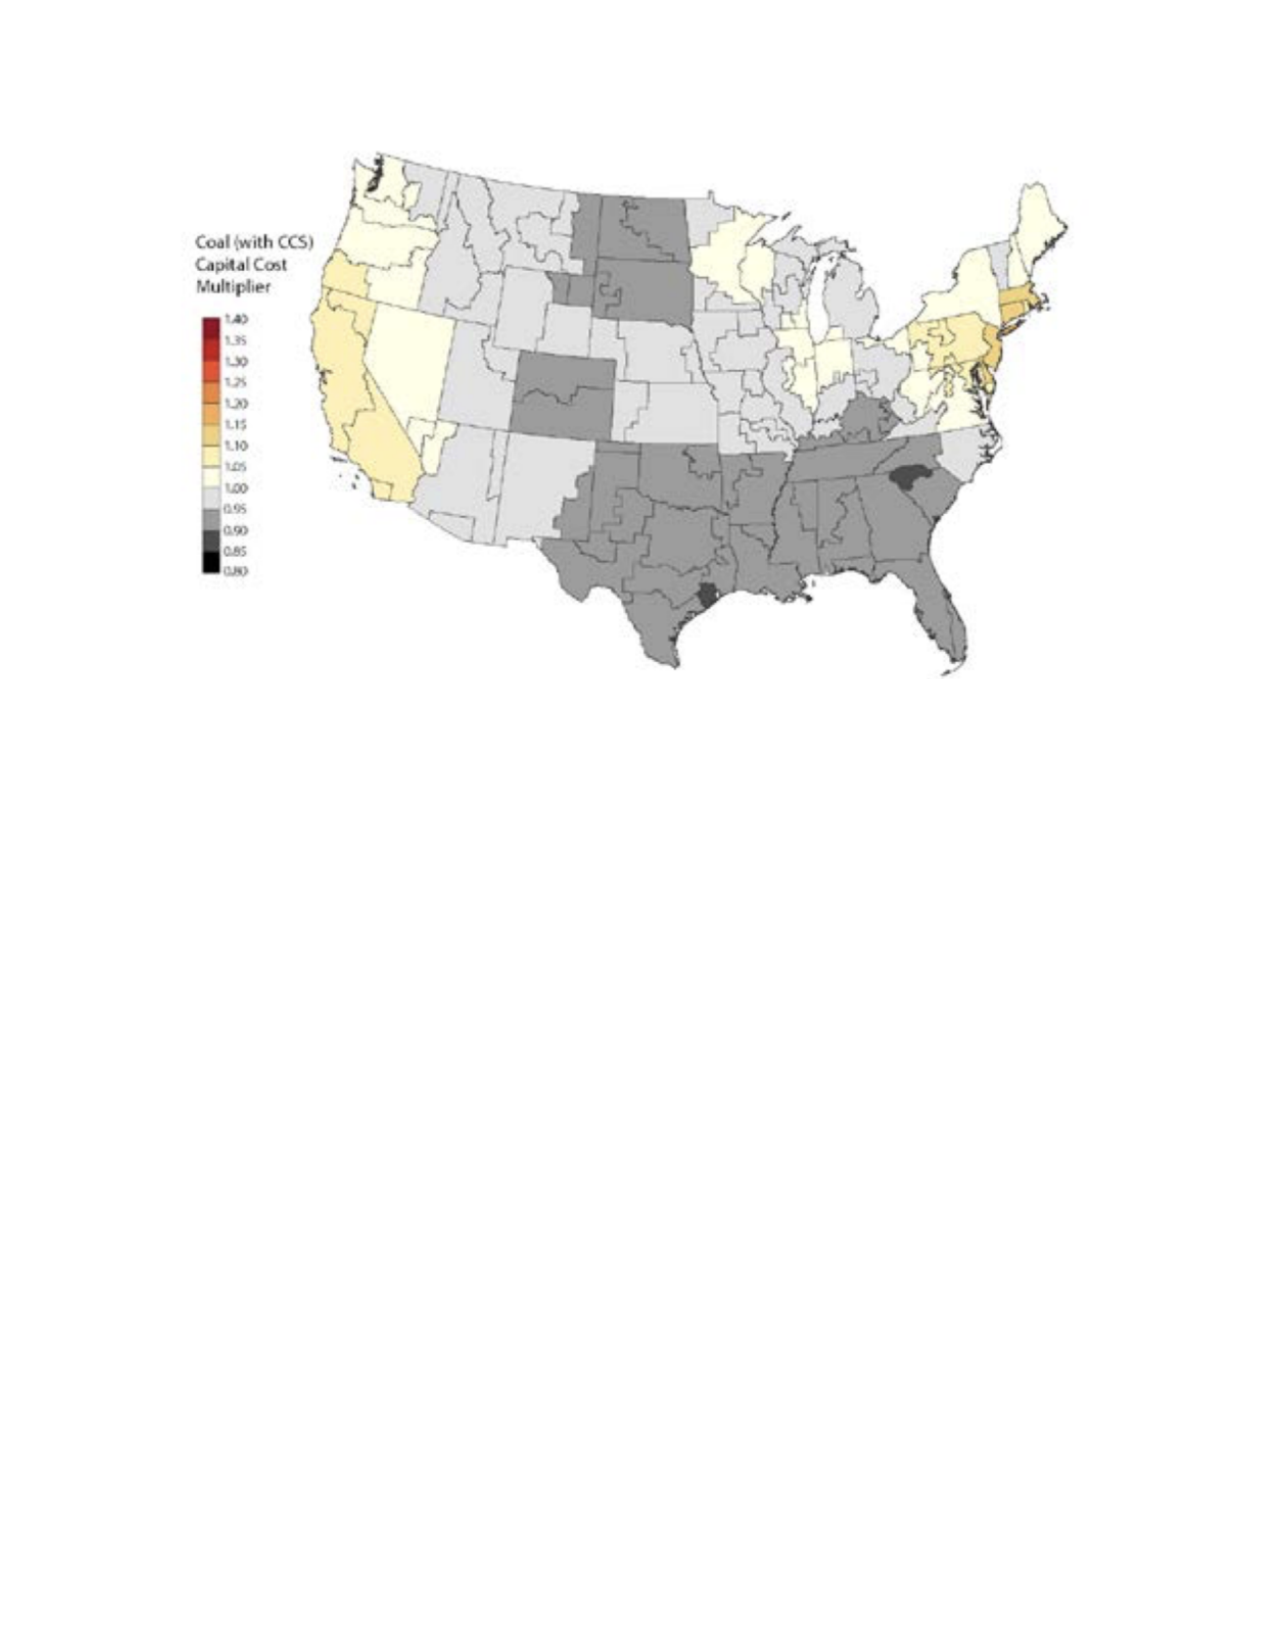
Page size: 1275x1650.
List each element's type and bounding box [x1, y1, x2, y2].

picture [150, 150, 1089, 679]
